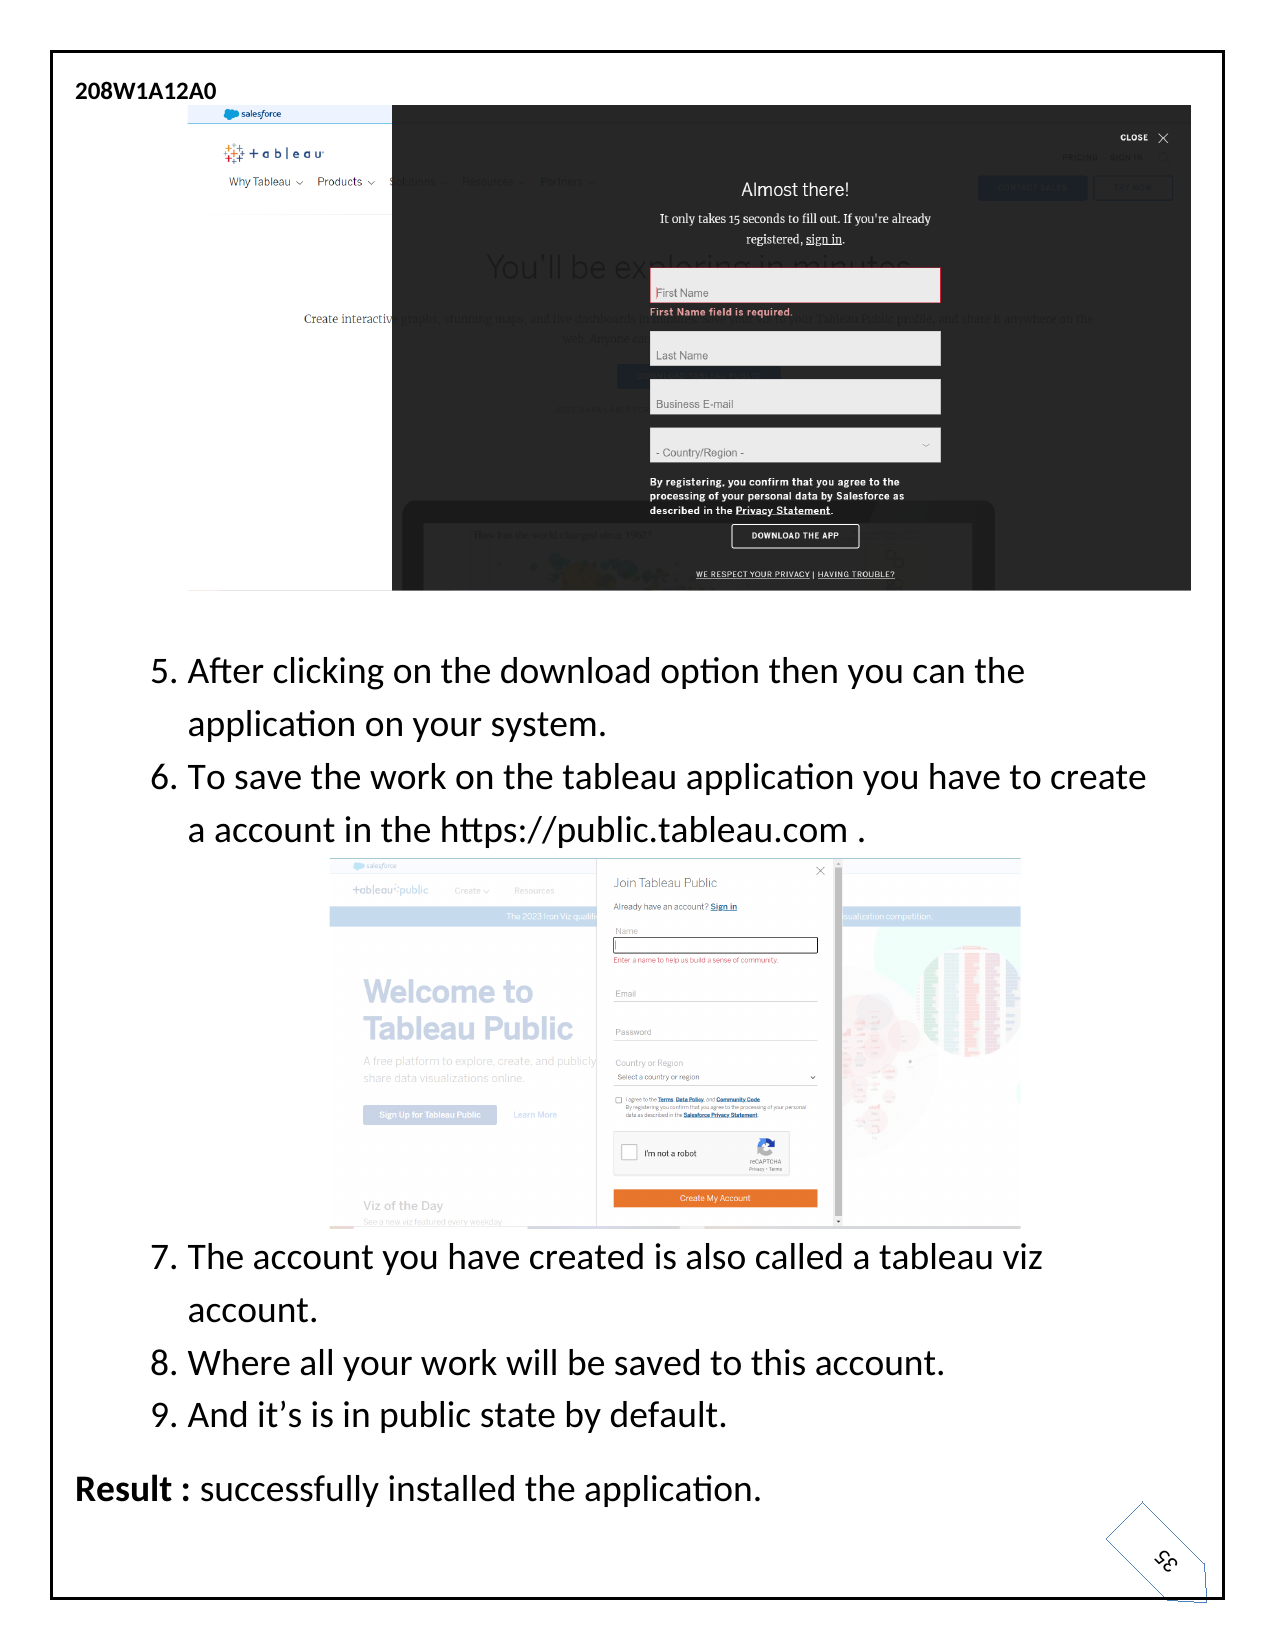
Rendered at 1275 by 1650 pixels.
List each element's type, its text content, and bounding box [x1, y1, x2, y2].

picture [329, 858, 1021, 1229]
text Result : successfully installed the application. [75, 1465, 1162, 1511]
list After clicking on the download option then you can the application on your system. [150, 647, 1162, 746]
list And it’s is in public state by default. [150, 1391, 1162, 1437]
picture [187, 105, 1191, 591]
list To save the work on the tableau application you have to create a account in the https://public.tableau.com . [150, 753, 1162, 851]
list Where all your work will be saved to this account. [150, 1339, 1162, 1384]
list The account you have created is also called a tableau viz account. [150, 1233, 1162, 1332]
